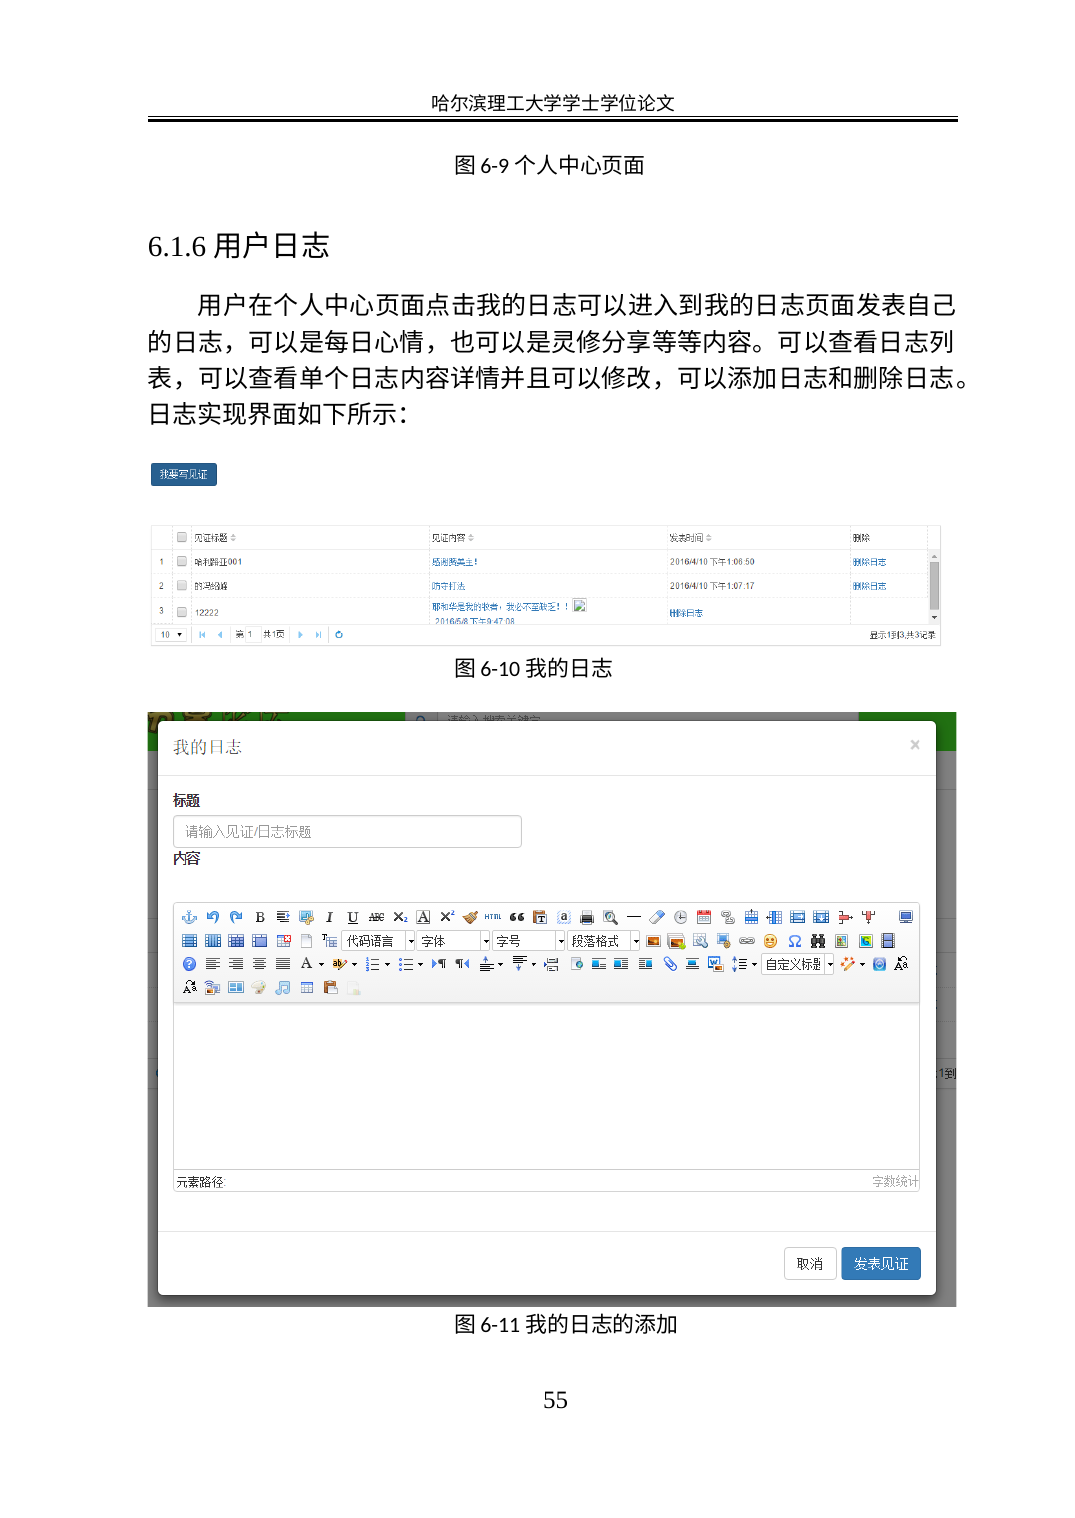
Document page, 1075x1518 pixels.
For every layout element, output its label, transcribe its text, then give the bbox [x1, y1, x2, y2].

text 图6-10 我的日志 [148, 651, 957, 682]
picture [147, 712, 957, 1307]
text 图6-9 个人中心页面 [148, 148, 957, 179]
subtitle 用户日志 [148, 222, 957, 265]
picture [147, 461, 957, 651]
text 用户在个人中心页面点击我的日志可以进入到我的日志页面发表自己的日志，可以是每日心情，也可以是灵修分享等等内容。可以查看日志列表，可以查看单个日志内容详情并且可以修改，可以添加日志和删除日志。日志实现界面如下所示： [148, 286, 957, 431]
text 图6-11 我的日志的添加 [148, 1307, 957, 1338]
